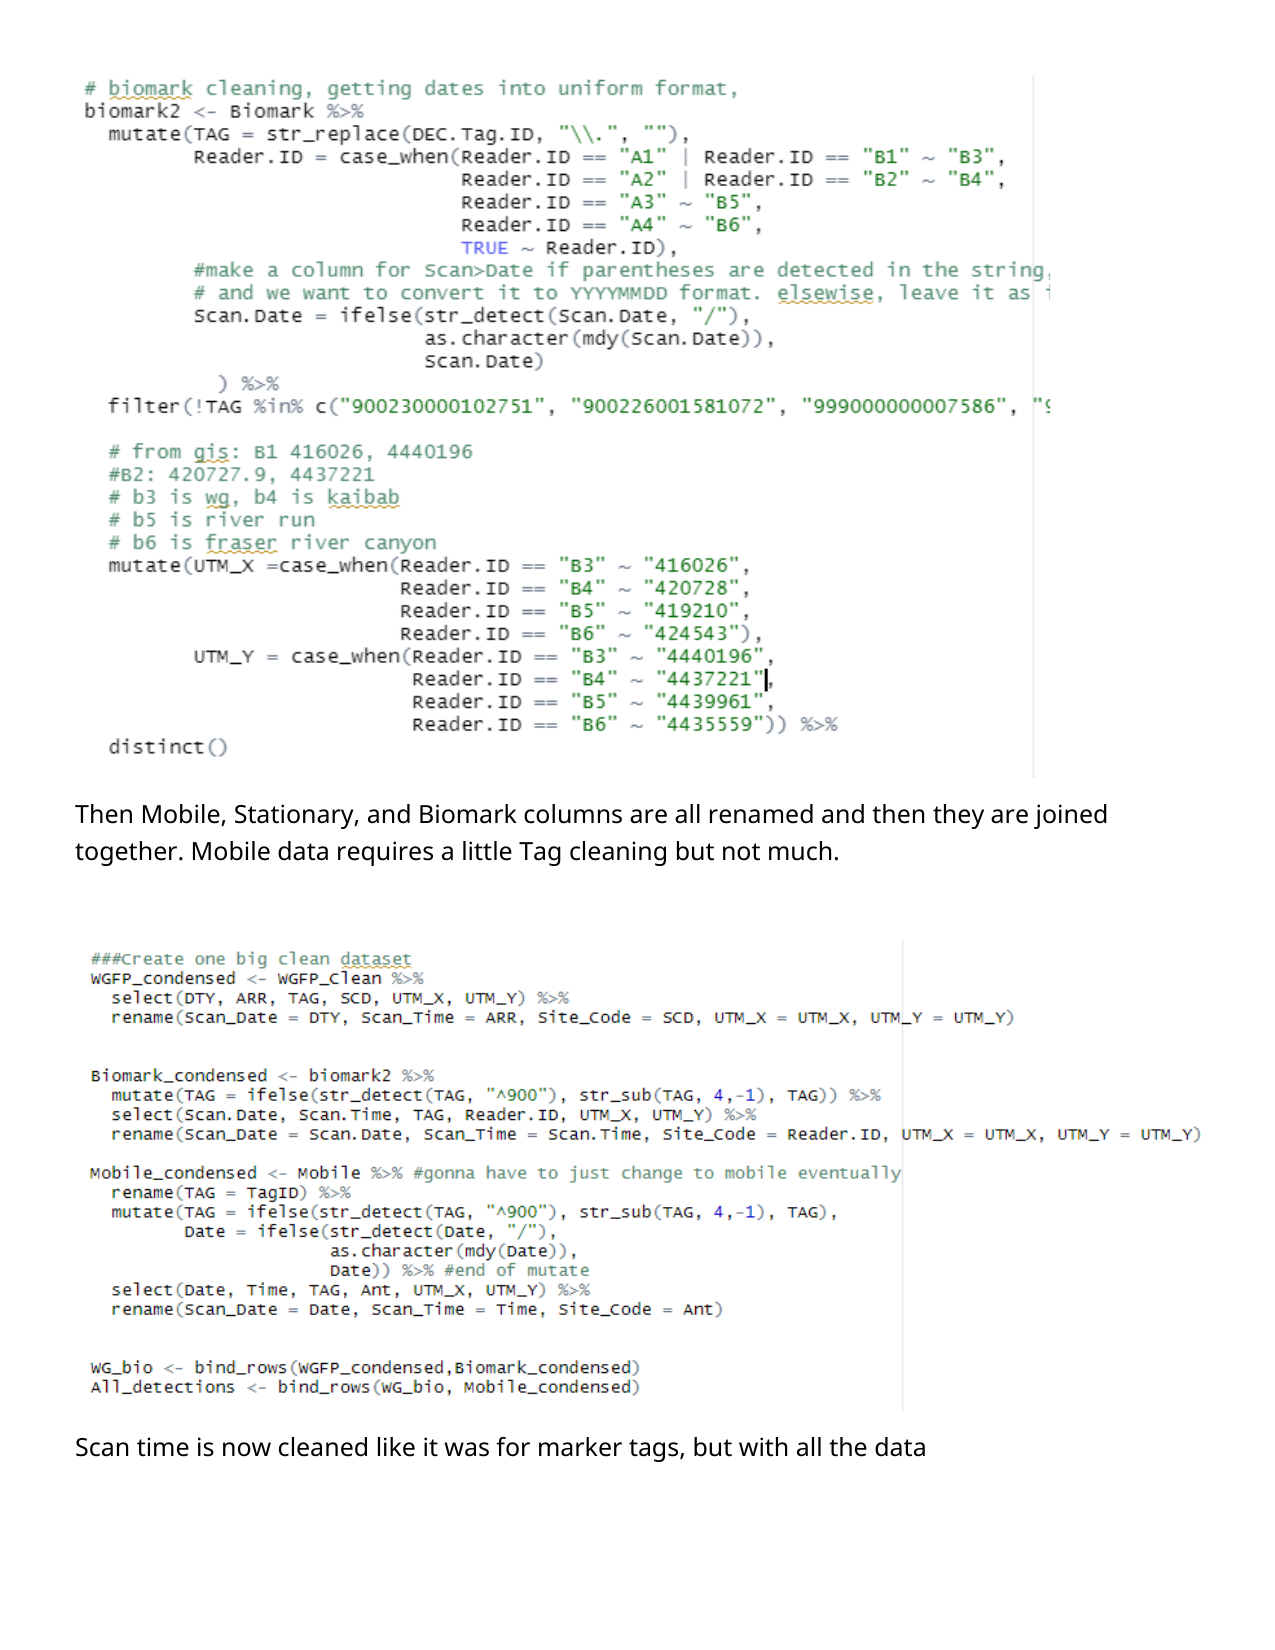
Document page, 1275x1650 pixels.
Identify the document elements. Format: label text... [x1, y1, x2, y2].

text Then Mobile, Stationary, and Biomark columns are all renamed and then they are joined together. Mobile data requires a little Tag cleaning but not much. [75, 797, 1200, 868]
picture [75, 75, 1050, 778]
picture [75, 940, 1227, 1411]
text Scan time is now cleaned like it was for marker tags, but with all the data [75, 1429, 1200, 1464]
